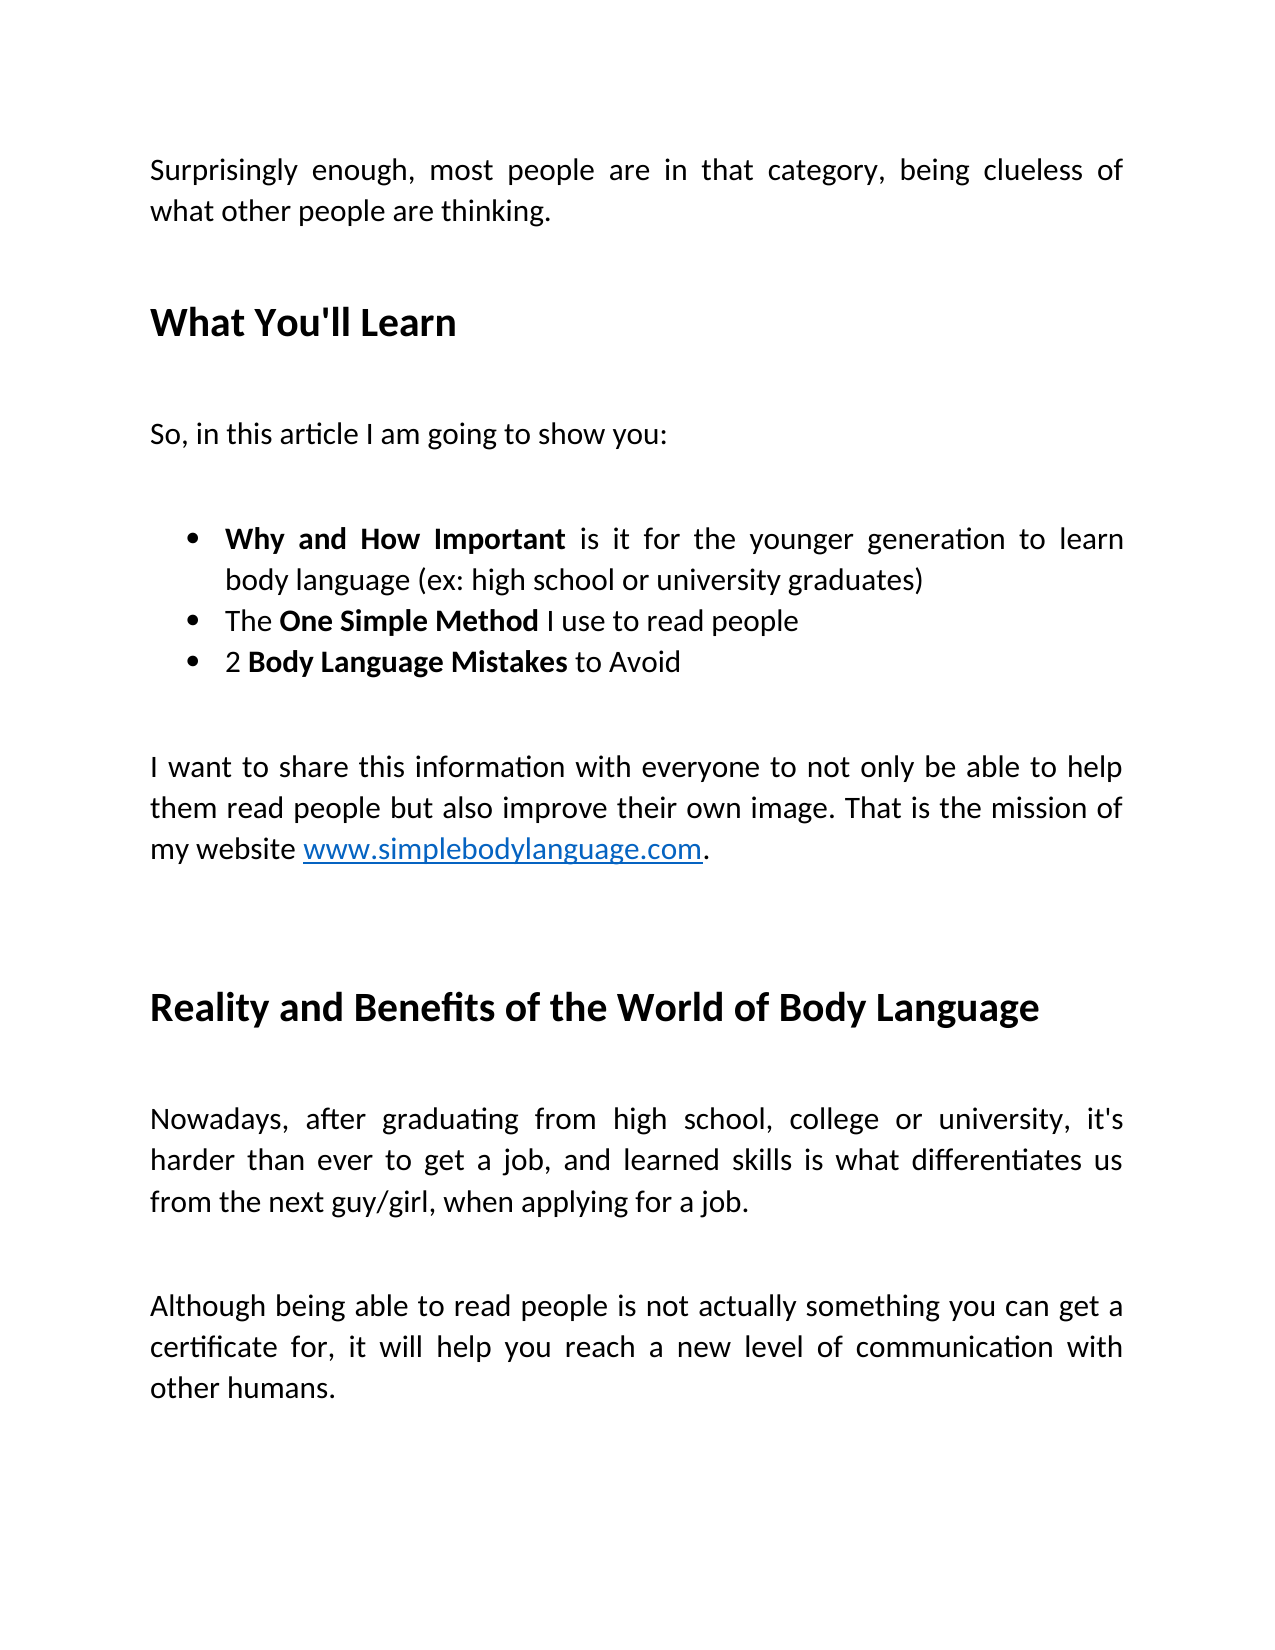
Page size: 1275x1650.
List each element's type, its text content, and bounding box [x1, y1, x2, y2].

text Nowadays, after graduating from high school, college or university, it's harder than ever to get a job, and learned skills is what differentiates us from the next guy/girl, when applying for a job. [150, 1099, 1125, 1220]
list The One Simple Method I use to read people [187, 601, 1125, 639]
list Why and How Important is it for the younger generation to learn body language (ex: high school or university graduates) [187, 519, 1125, 598]
text What You'll Learn [150, 296, 1125, 347]
list 2 Body Language Mistakes to Avoid [187, 642, 1125, 681]
text I want to share this information with everyone to not only be able to help them read people but also improve their own image. That is the mission of my website www.simplebodylanguage.com. [150, 747, 1125, 867]
text Reality and Benefits of the World of Body Language [150, 981, 1125, 1032]
text So, in this article I am going to show you: [150, 414, 1125, 452]
text Surprisingly enough, most people are in that category, being clueless of what other people are thinking. [150, 150, 1125, 229]
text Although being able to read people is not actually something you can get a certificate for, it will help you reach a new level of communication with other humans. [150, 1286, 1125, 1407]
